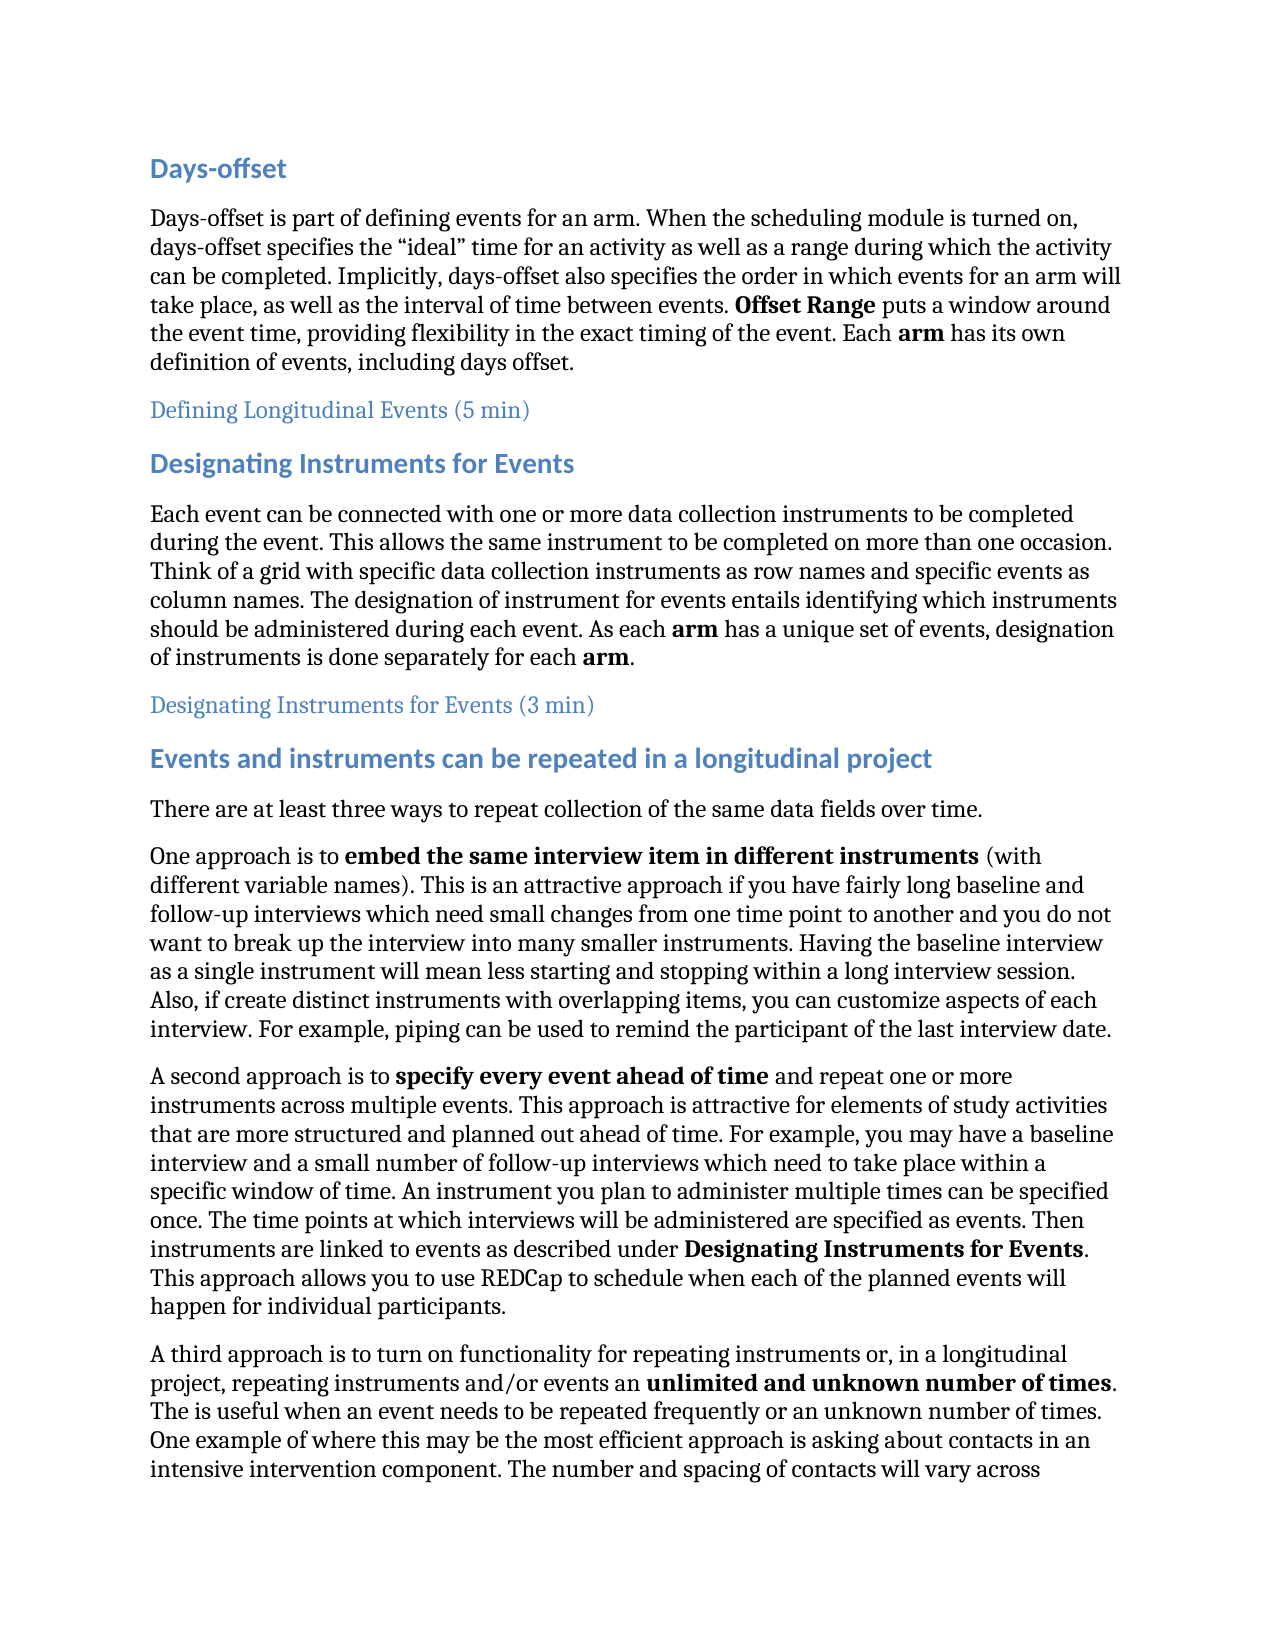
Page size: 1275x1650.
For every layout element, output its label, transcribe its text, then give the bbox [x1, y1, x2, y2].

text One approach is to embed the same interview item in different instruments (with different variable names). This is an attractive approach if you have fairly long baseline and follow-up interviews which need small changes from one time point to another and you do not want to break up the interview into many smaller instruments. Having the baseline interview as a single instrument will mean less starting and stopping within a long interview session. Also, if create distinct instruments with overlapping items, you can customize aspects of each interview. For example, piping can be used to remind the participant of the last interview date. [150, 842, 1125, 1043]
text A second approach is to specify every event ahead of time and repeat one or more instruments across multiple events. This approach is attractive for elements of study activities that are more structured and planned out ahead of time. For example, you may have a baseline interview and a small number of follow-up interviews which need to take place within a specific window of time. An instrument you plan to administer multiple times can be specified once. The time points at which interviews will be administered are specified as events. Then instruments are linked to events as described under Designating Instruments for Events. This approach allows you to use REDCap to schedule when each of the planned events will happen for individual participants. [150, 1062, 1125, 1321]
subtitle Events and instruments can be repeated in a longitudinal project [150, 740, 1125, 776]
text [150, 1340, 1125, 1483]
text Each event can be connected with one or more data collection instruments to be completed during the event. This allows the same instrument to be completed on more than one occasion. Think of a grid with specific data collection instruments as row names and specific events as column names. The designation of instrument for events entails identifying which instruments should be administered during each event. As each arm has a unique set of events, designation of instruments is done separately for each arm. [150, 499, 1125, 672]
text Defining Longitudinal Events (5 min) [150, 396, 1125, 424]
subtitle Days-offset [150, 150, 1125, 186]
text Designating Instruments for Events (3 min) [150, 691, 1125, 719]
subtitle Designating Instruments for Events [150, 445, 1125, 481]
text Days-offset is part of defining events for an arm. When the scheduling module is turned on, days-offset specifies the “ideal” time for an activity as well as a range during which the activity can be completed. Implicitly, days-offset also specifies the order in which events for an arm will take place, as well as the interval of time between events. Offset Range puts a window around the event time, providing flexibility in the exact timing of the event. Each arm has its own definition of events, including days offset. [150, 204, 1125, 377]
text There are at least three ways to repeat collection of the same data fields over time. [150, 795, 1125, 823]
